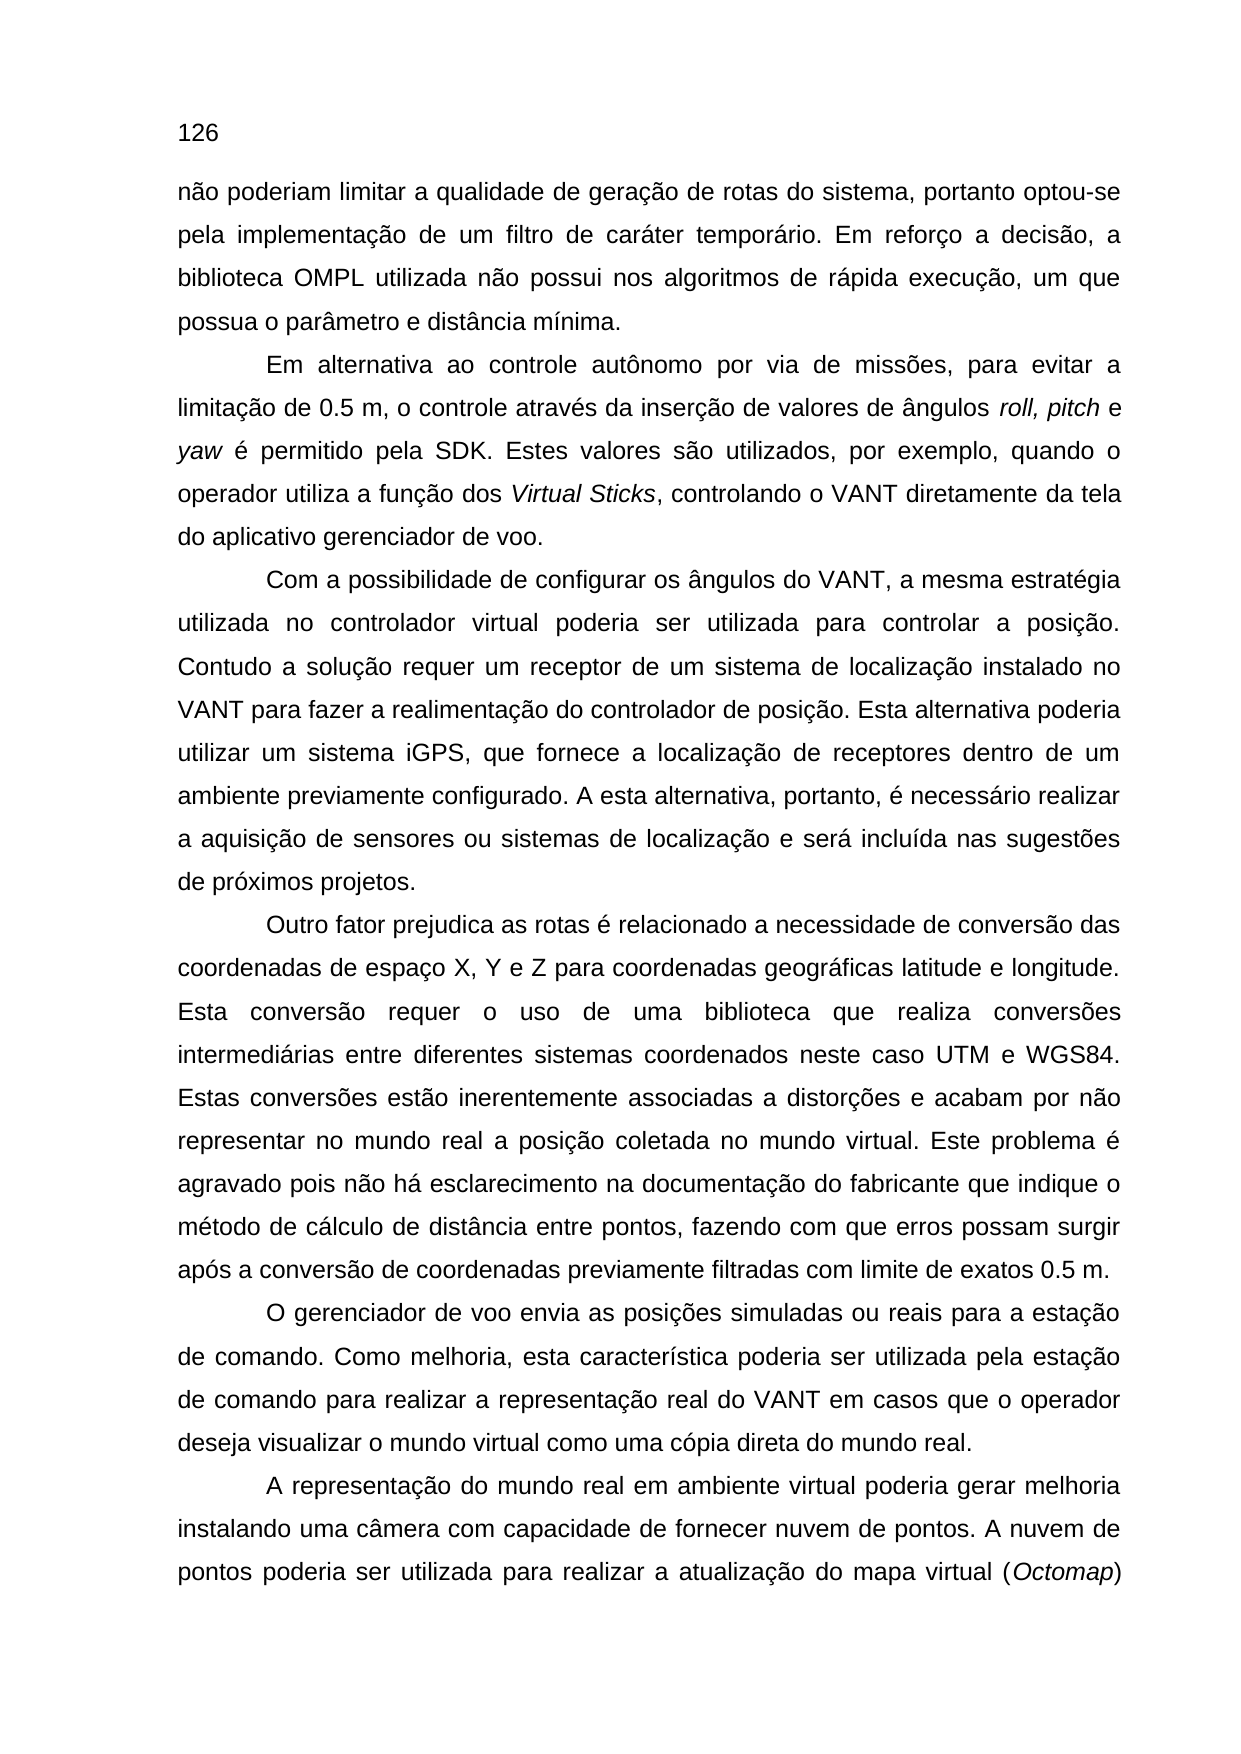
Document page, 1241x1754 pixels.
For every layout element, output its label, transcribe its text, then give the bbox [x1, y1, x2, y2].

text O gerenciador de voo envia as posições simuladas ou reais para a estação de comando. Como melhoria, esta característica poderia ser utilizada pela estação de comando para realizar a representação real do VANT em casos que o operador deseja visualizar o mundo virtual como uma cópia direta do mundo real. [177, 1298, 1122, 1457]
text Outro fator prejudica as rotas é relacionado a necessidade de conversão das coordenadas de espaço X, Y e Z para coordenadas geográficas latitude e longitude. Esta conversão requer o uso de uma biblioteca que realiza conversões intermediárias entre diferentes sistemas coordenados neste caso UTM e WGS84. Estas conversões estão inerentemente associadas a distorções e acabam por não representar no mundo real a posição coletada no mundo virtual. Este problema é agravado pois não há esclarecimento na documentação do fabricante que indique o método de cálculo de distância entre pontos, fazendo com que erros possam surgir após a conversão de coordenadas previamente filtradas com limite de exatos 0.5 m. [177, 910, 1122, 1284]
text Em alternativa ao controle autônomo por via de missões, para evitar a limitação de 0.5 m, o controle através da inserção de valores de ângulos roll, pitch e yaw é permitido pela SDK. Estes valores são utilizados, por exemplo, quando o operador utiliza a função dos Virtual Sticks, controlando o VANT diretamente da tela do aplicativo gerenciador de voo. [177, 350, 1122, 551]
text Com a possibilidade de configurar os ângulos do VANT, a mesma estratégia utilizada no controlador virtual poderia ser utilizada para controlar a posição. Contudo a solução requer um receptor de um sistema de localização instalado no VANT para fazer a realimentação do controlador de posição. Esta alternativa poderia utilizar um sistema iGPS, que fornece a localização de receptores dentro de um ambiente previamente configurado. A esta alternativa, portanto, é necessário realizar a aquisição de sensores ou sistemas de localização e será incluída nas sugestões de próximos projetos. [177, 565, 1122, 896]
